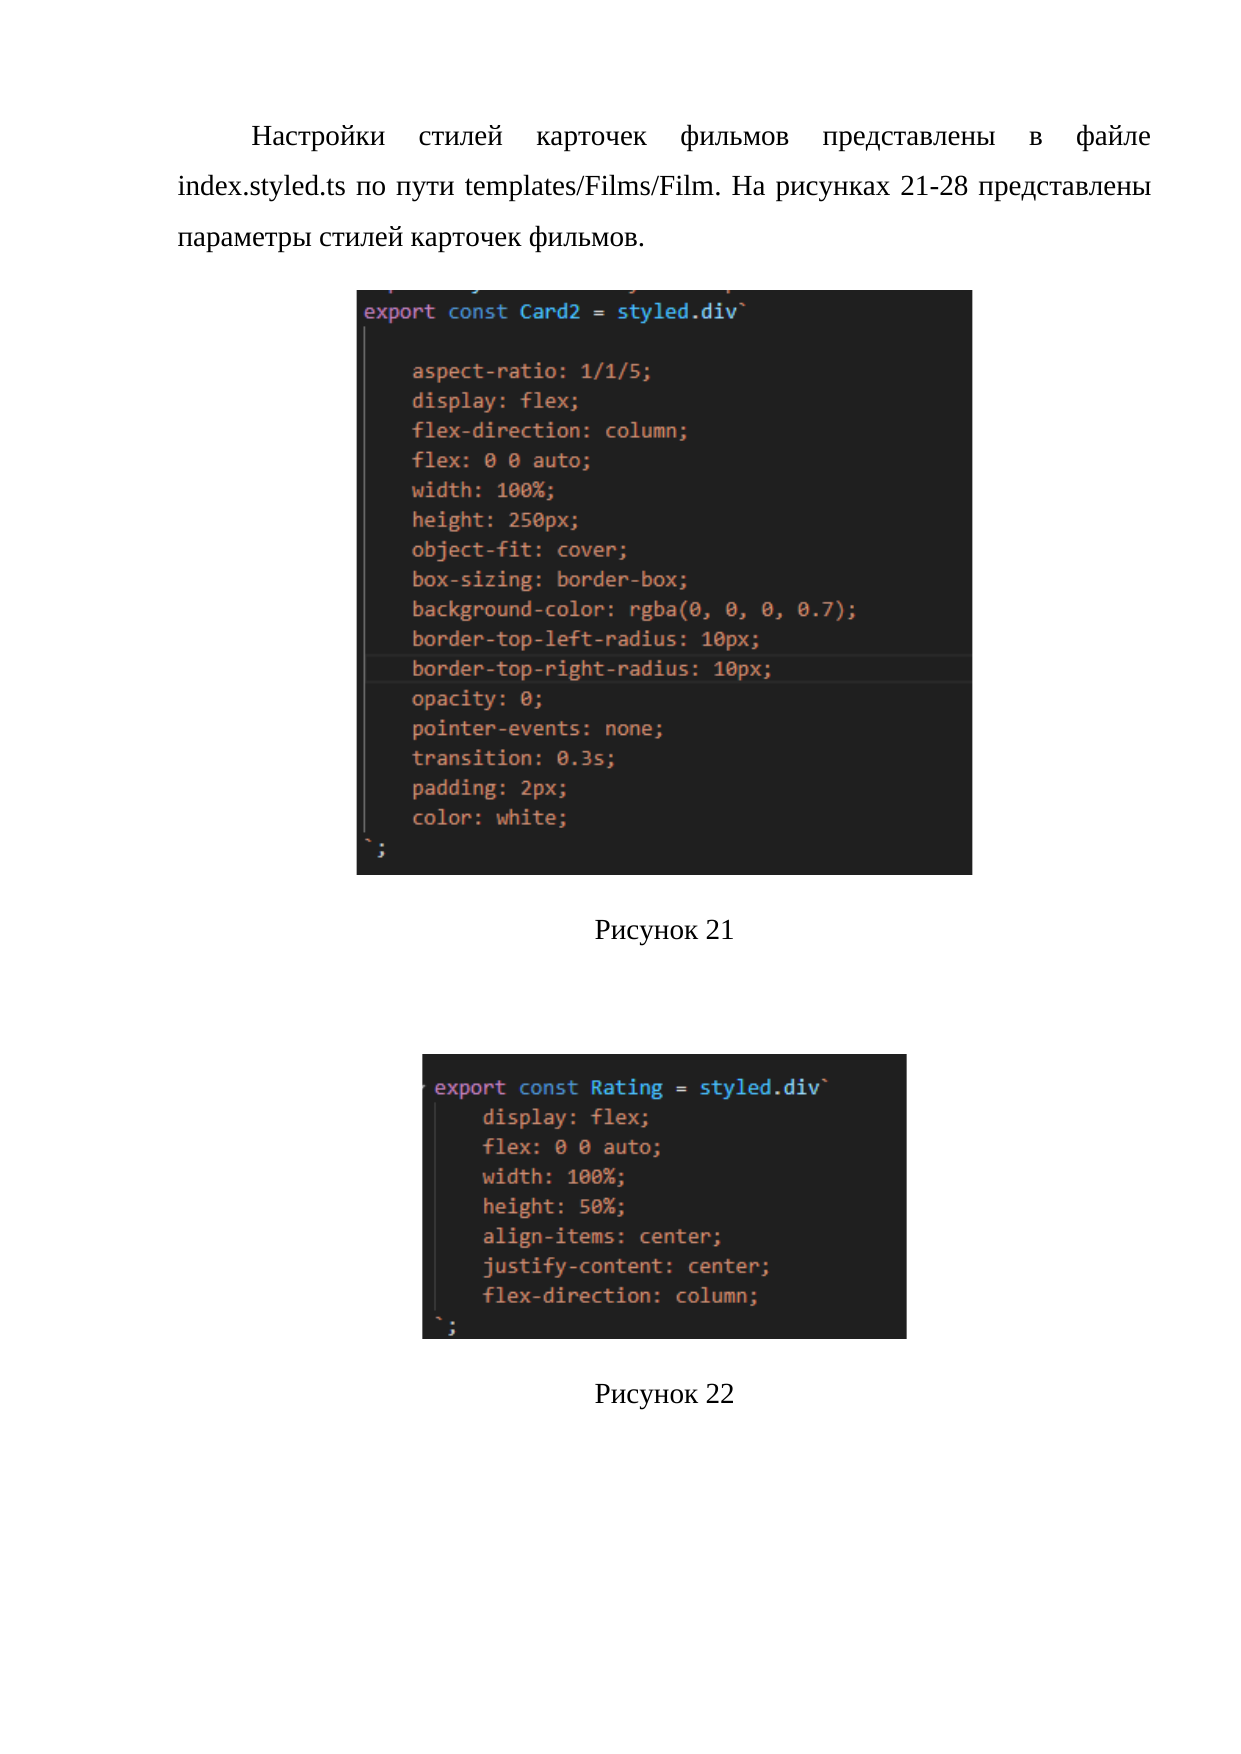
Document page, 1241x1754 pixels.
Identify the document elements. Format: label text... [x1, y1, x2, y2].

picture [422, 1054, 907, 1339]
text Настройки стилей карточек фильмов представлены в файле index.styled.ts по пути templates/Films/Film. На рисунках 21-28 представлены параметры стилей карточек фильмов. [177, 118, 1152, 252]
picture [356, 290, 973, 875]
text Рисунок 21 [177, 912, 1152, 946]
text Рисунок 22 [177, 1376, 1152, 1410]
